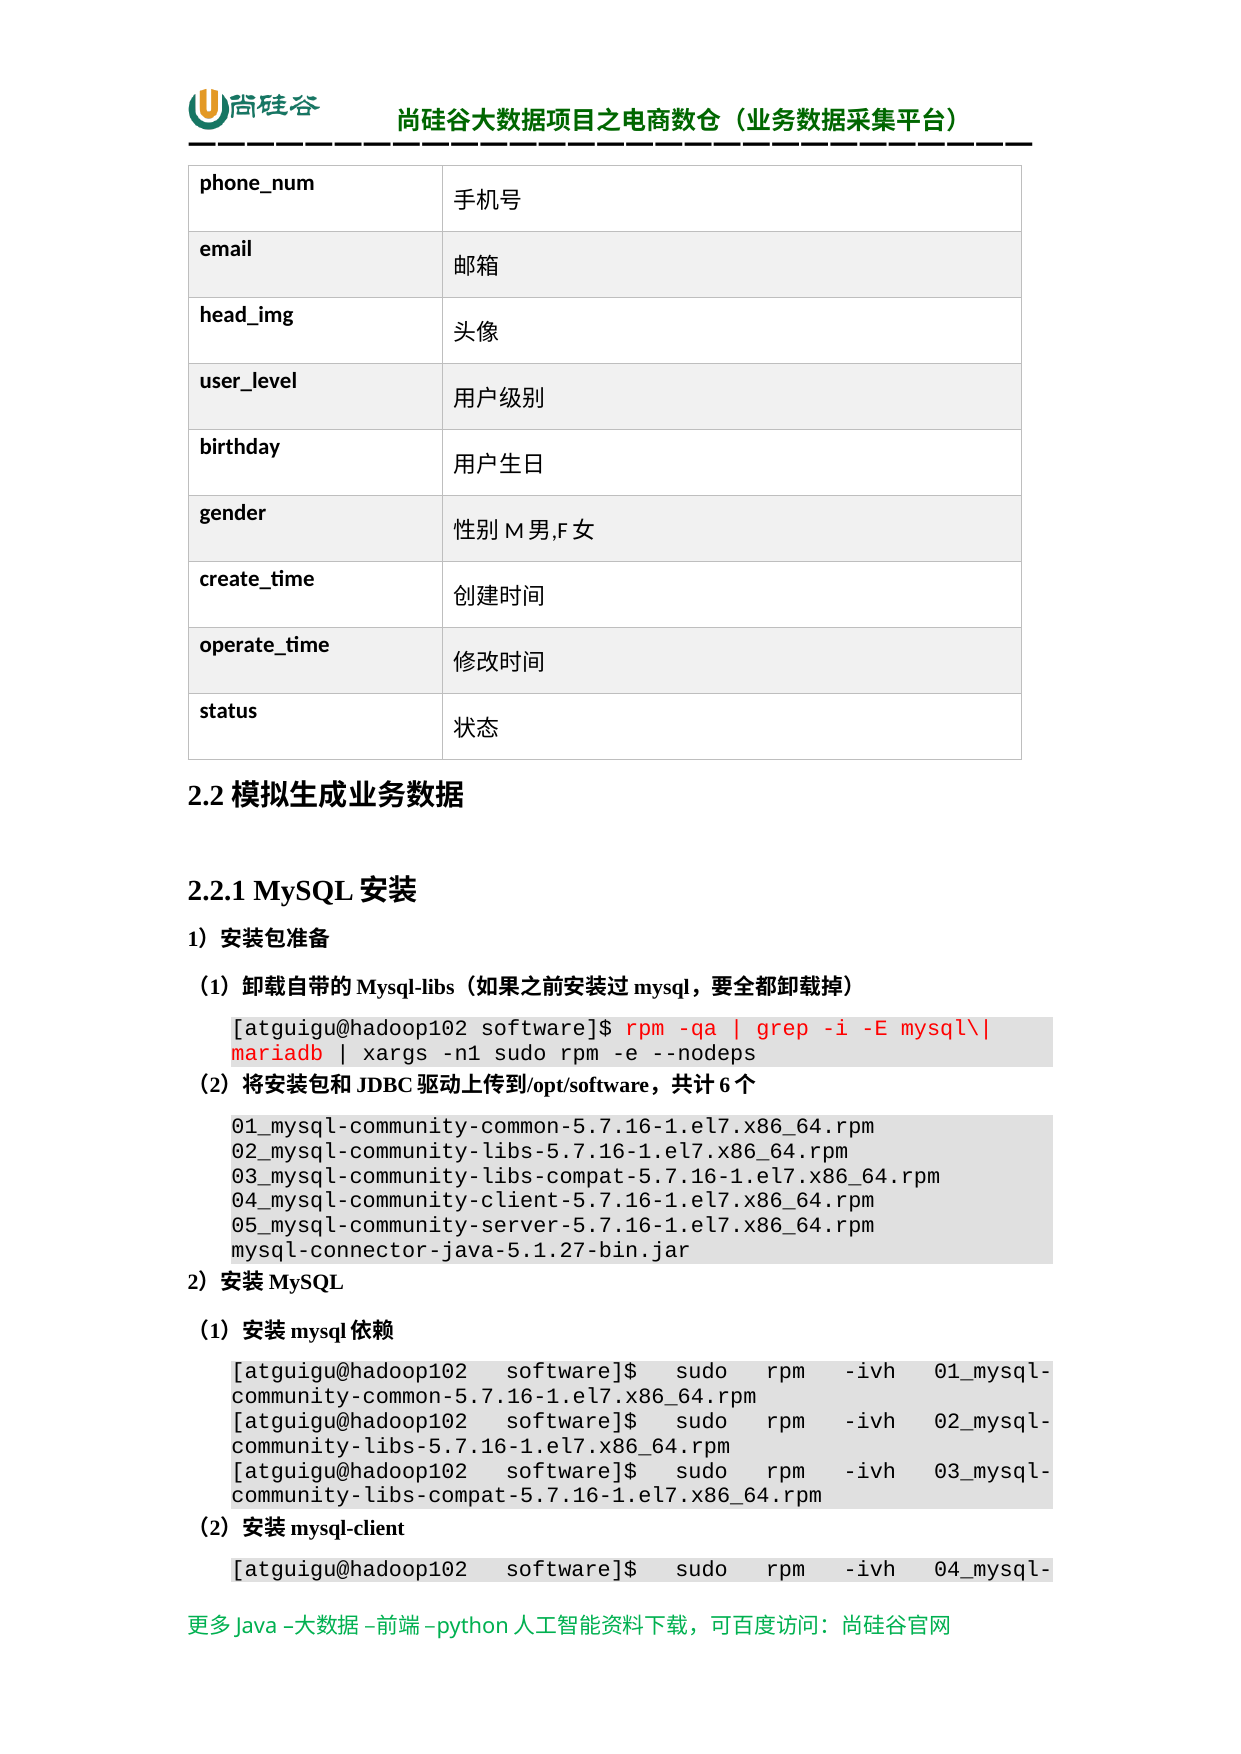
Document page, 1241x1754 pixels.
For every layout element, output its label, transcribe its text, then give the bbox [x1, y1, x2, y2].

table_cell 用户级别 [443, 364, 1021, 429]
table_cell birthday [189, 430, 442, 495]
table_cell phone_num [189, 166, 442, 231]
table_cell email [189, 232, 442, 297]
text [atguigu@hadoop102 software]$ sudo rpm -ivh 02_mysql-community-libs-5.7.16-1.el7.x86_64.rpm [231, 1410, 1053, 1460]
text 02_mysql-community-libs-5.7.16-1.el7.x86_64.rpm [231, 1140, 1053, 1165]
text [atguigu@hadoop102 software]$ sudo rpm -ivh 03_mysql-community-libs-compat-5.7.16-1.el7.x86_64.rpm [231, 1460, 1053, 1509]
table_cell status [189, 694, 442, 759]
text [atguigu@hadoop102 software]$ rpm -qa | grep -i -E mysql\|mariadb | xargs -n1 sudo rpm -e --nodeps [231, 1017, 1053, 1067]
text （2）将安装包和JDBC驱动上传到/opt/software，共计6个 [187, 1067, 1053, 1099]
subtitle 2.2.1 MySQL安装 [187, 856, 1053, 921]
table_cell gender [189, 496, 442, 561]
text [atguigu@hadoop102 software]$ sudo rpm -ivh 01_mysql-community-common-5.7.16-1.el7.x86_64.rpm [231, 1361, 1053, 1410]
table_cell 用户生日 [443, 430, 1021, 495]
text mysql-connector-java-5.1.27-bin.jar [231, 1239, 1053, 1264]
table_cell 头像 [443, 298, 1021, 363]
subtitle 2.2 模拟生成业务数据 [187, 760, 1053, 825]
text 2）安装MySQL [187, 1264, 1053, 1296]
text （2）安装mysql-client [187, 1509, 1053, 1542]
text （1）卸载自带的Mysql-libs（如果之前安装过mysql，要全都卸载掉） [187, 969, 1053, 1001]
table_cell create_time [189, 562, 442, 627]
table_cell 修改时间 [443, 628, 1021, 693]
picture [187, 88, 320, 130]
text 04_mysql-community-client-5.7.16-1.el7.x86_64.rpm [231, 1189, 1053, 1214]
text （1）安装mysql依赖 [187, 1312, 1053, 1345]
table_cell 邮箱 [443, 232, 1021, 297]
text 1）安装包准备 [187, 921, 1053, 953]
table_cell 性别 M男,F女 [443, 496, 1021, 561]
table_cell 手机号 [443, 166, 1021, 231]
table_cell 创建时间 [443, 562, 1021, 627]
text 01_mysql-community-common-5.7.16-1.el7.x86_64.rpm [231, 1115, 1053, 1140]
text 05_mysql-community-server-5.7.16-1.el7.x86_64.rpm [231, 1214, 1053, 1239]
table_cell operate_time [189, 628, 442, 693]
table_cell user_level [189, 364, 442, 429]
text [231, 1558, 1053, 1582]
text 03_mysql-community-libs-compat-5.7.16-1.el7.x86_64.rpm [231, 1165, 1053, 1189]
table_cell 状态 [443, 694, 1021, 759]
table_cell head_img [189, 298, 442, 363]
